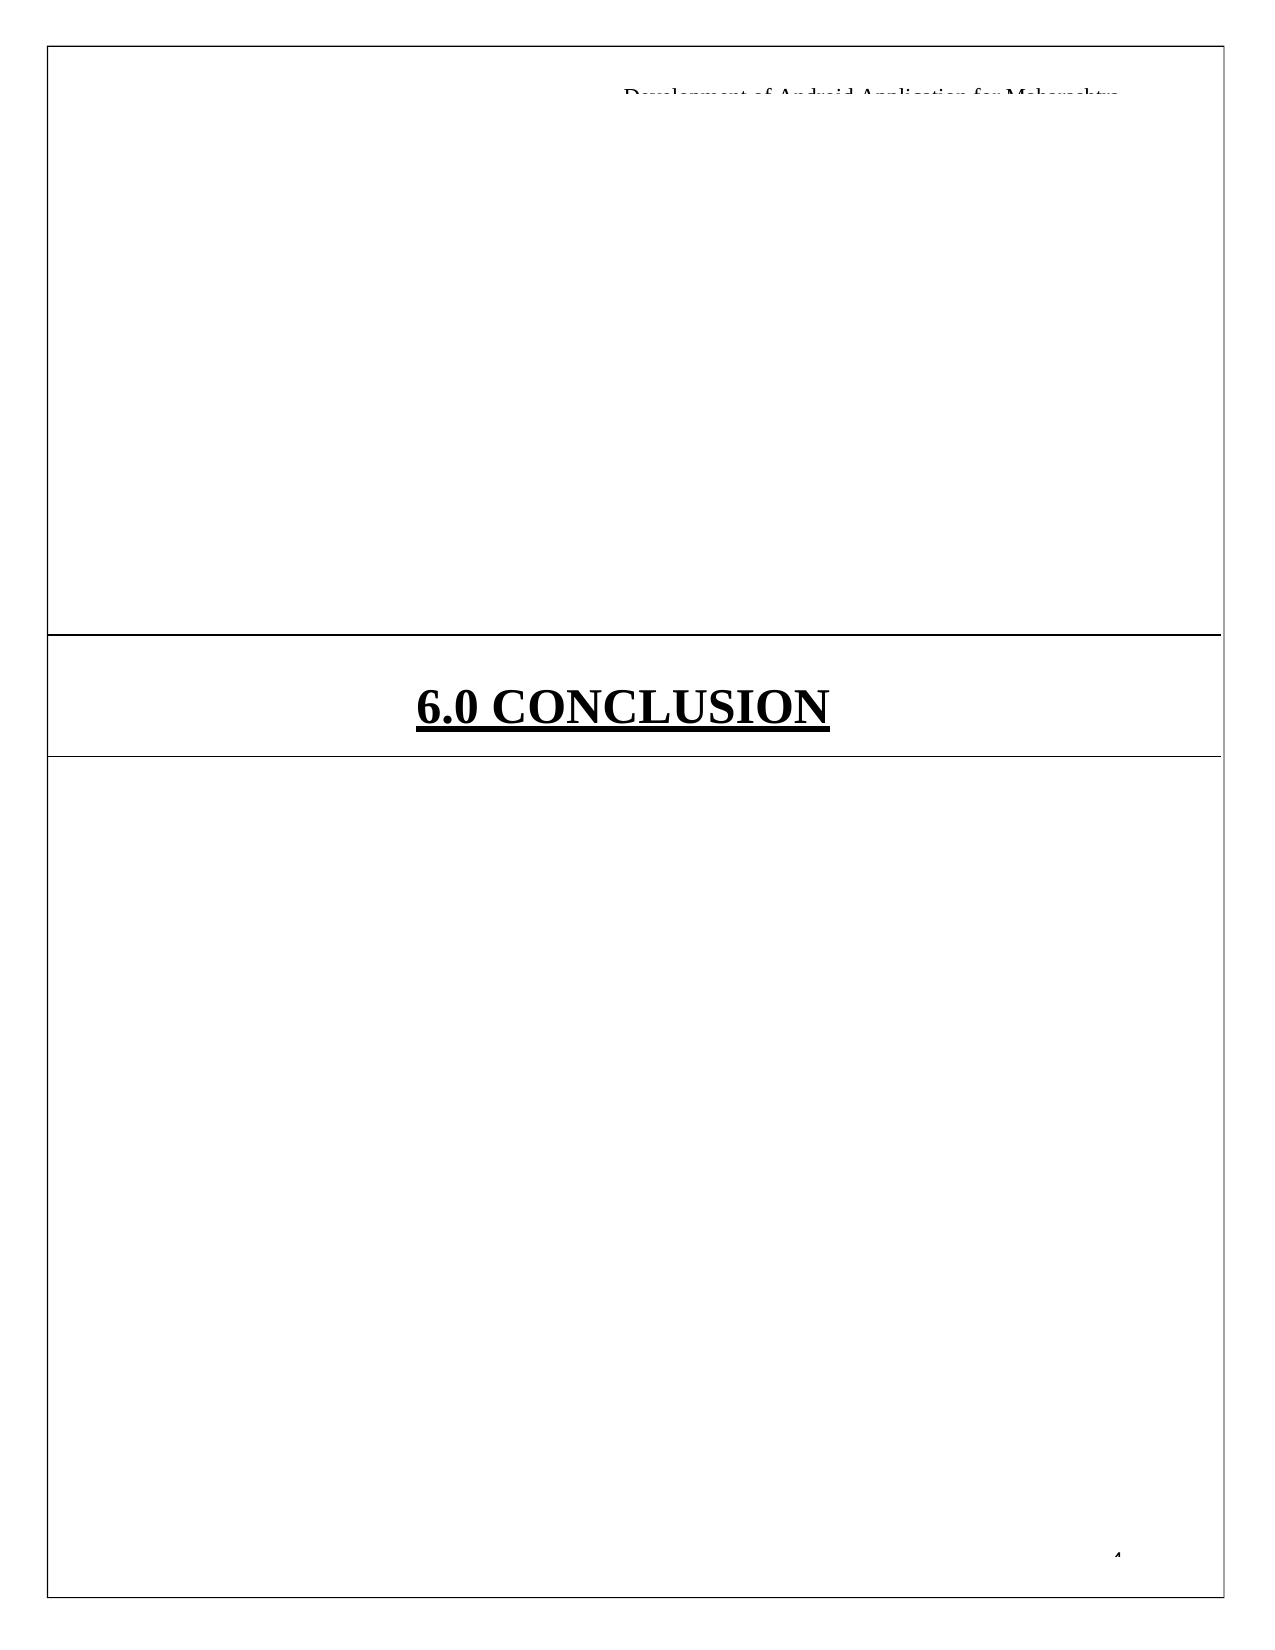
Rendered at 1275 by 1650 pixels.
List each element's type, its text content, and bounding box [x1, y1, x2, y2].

text 6.0 CONCLUSION [92, 677, 1154, 734]
